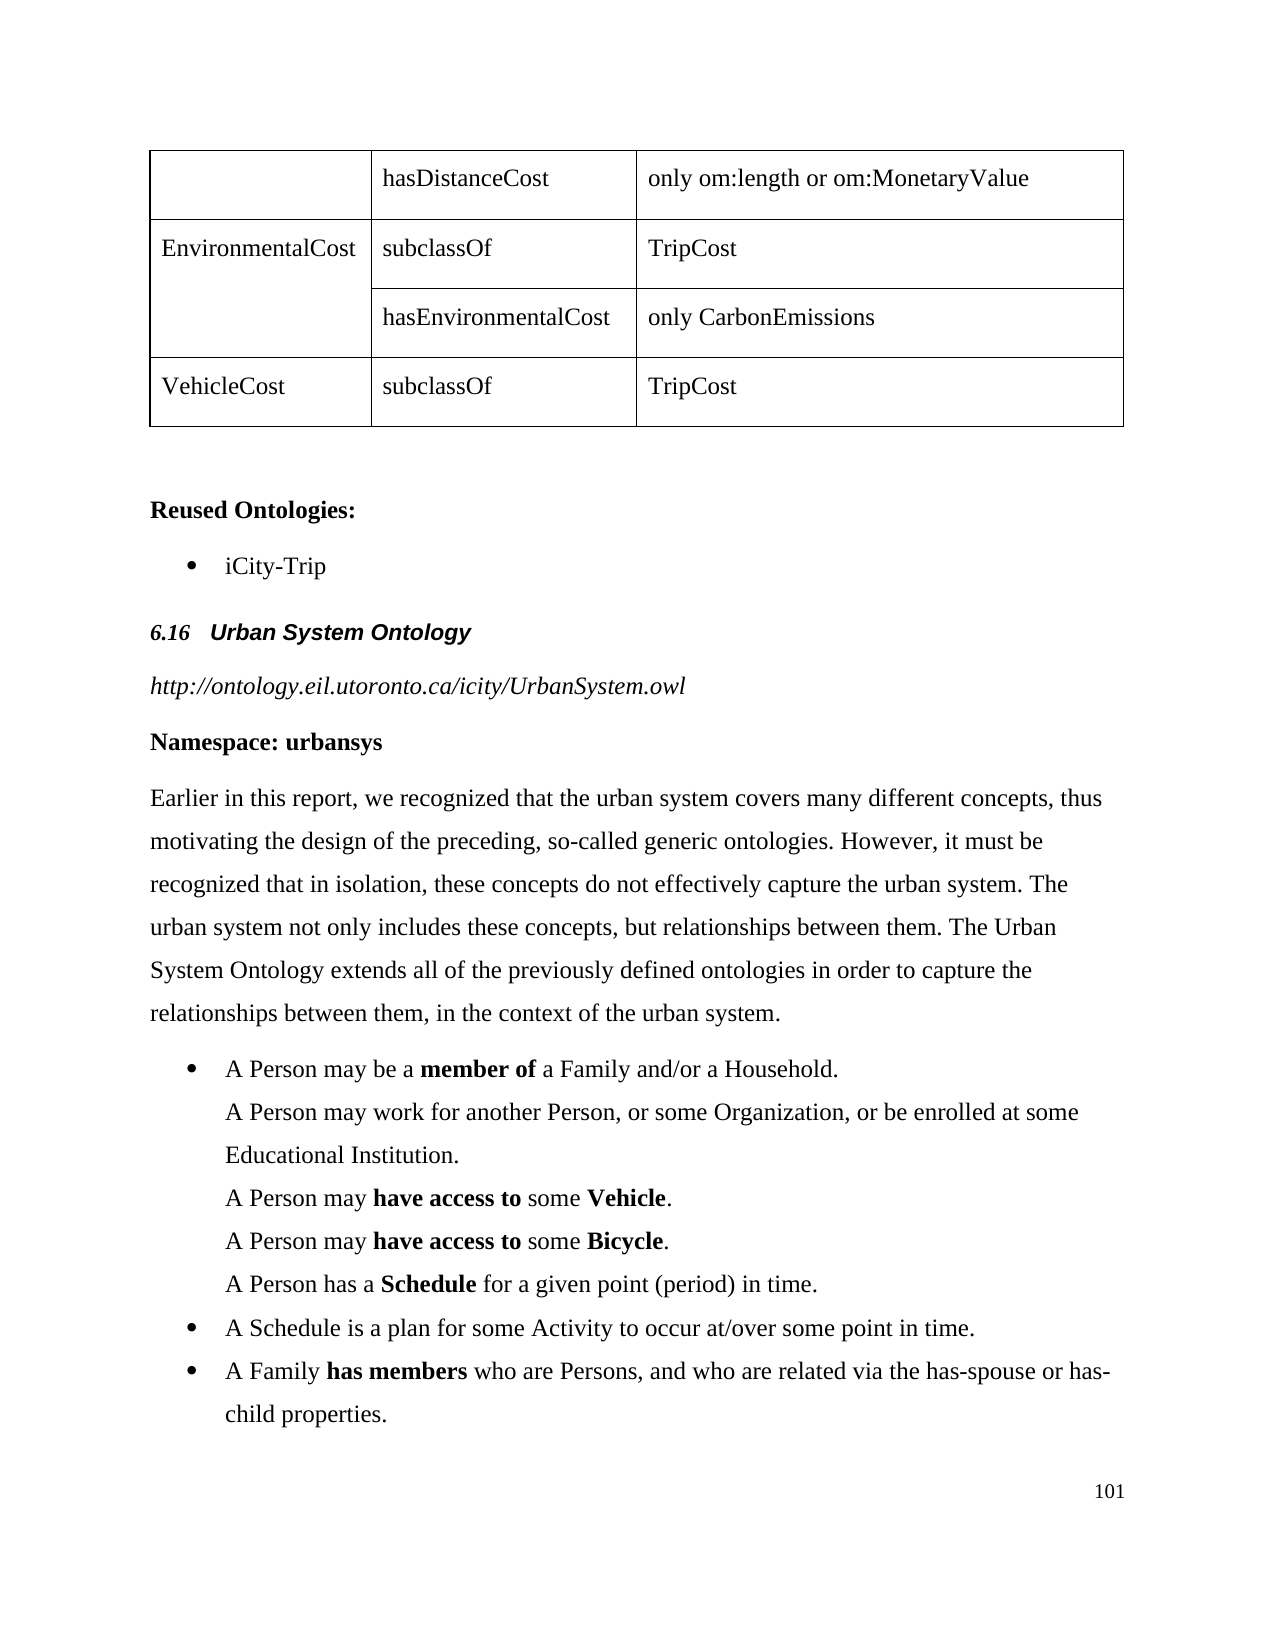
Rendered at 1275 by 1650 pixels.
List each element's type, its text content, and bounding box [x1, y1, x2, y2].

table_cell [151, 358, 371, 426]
text Namespace: urbansys [150, 727, 1125, 756]
list A Schedule is a plan for some Activity to occur at/over some point in time. [187, 1313, 1125, 1341]
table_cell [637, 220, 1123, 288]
list iCity-Trip [187, 551, 1125, 580]
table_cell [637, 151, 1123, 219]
list A Person may be a member of a Family and/or a Household. A Person may work for another Person, or some Organization, or be enrolled at some Educational Institution. A Person may have access to some Vehicle. A Person may have access to some Bicycle. A Person has a Schedule for a given point (period) in time. [187, 1054, 1125, 1298]
text Earlier in this report, we recognized that the urban system covers many different concepts, thus motivating the design of the preceding, so-called generic ontologies. However, it must be recognized that in isolation, these concepts do not effectively capture the urban system. The urban system not only includes these concepts, but relationships between them. The Urban System Ontology extends all of the previously defined ontologies in order to capture the relationships between them, in the context of the urban system. [150, 783, 1125, 1027]
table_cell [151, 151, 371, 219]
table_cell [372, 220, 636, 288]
text http://ontology.eil.utoronto.ca/icity/UrbanSystem.owl [150, 671, 1125, 700]
text Reused Ontologies: [150, 495, 1125, 524]
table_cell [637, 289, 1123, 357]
list A Family has members who are Persons, and who are related via the has-spouse or has-child properties. [187, 1356, 1125, 1428]
subtitle Urban System Ontology [150, 619, 1125, 646]
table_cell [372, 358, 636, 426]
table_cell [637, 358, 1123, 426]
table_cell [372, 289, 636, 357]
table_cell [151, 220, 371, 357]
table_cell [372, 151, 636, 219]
